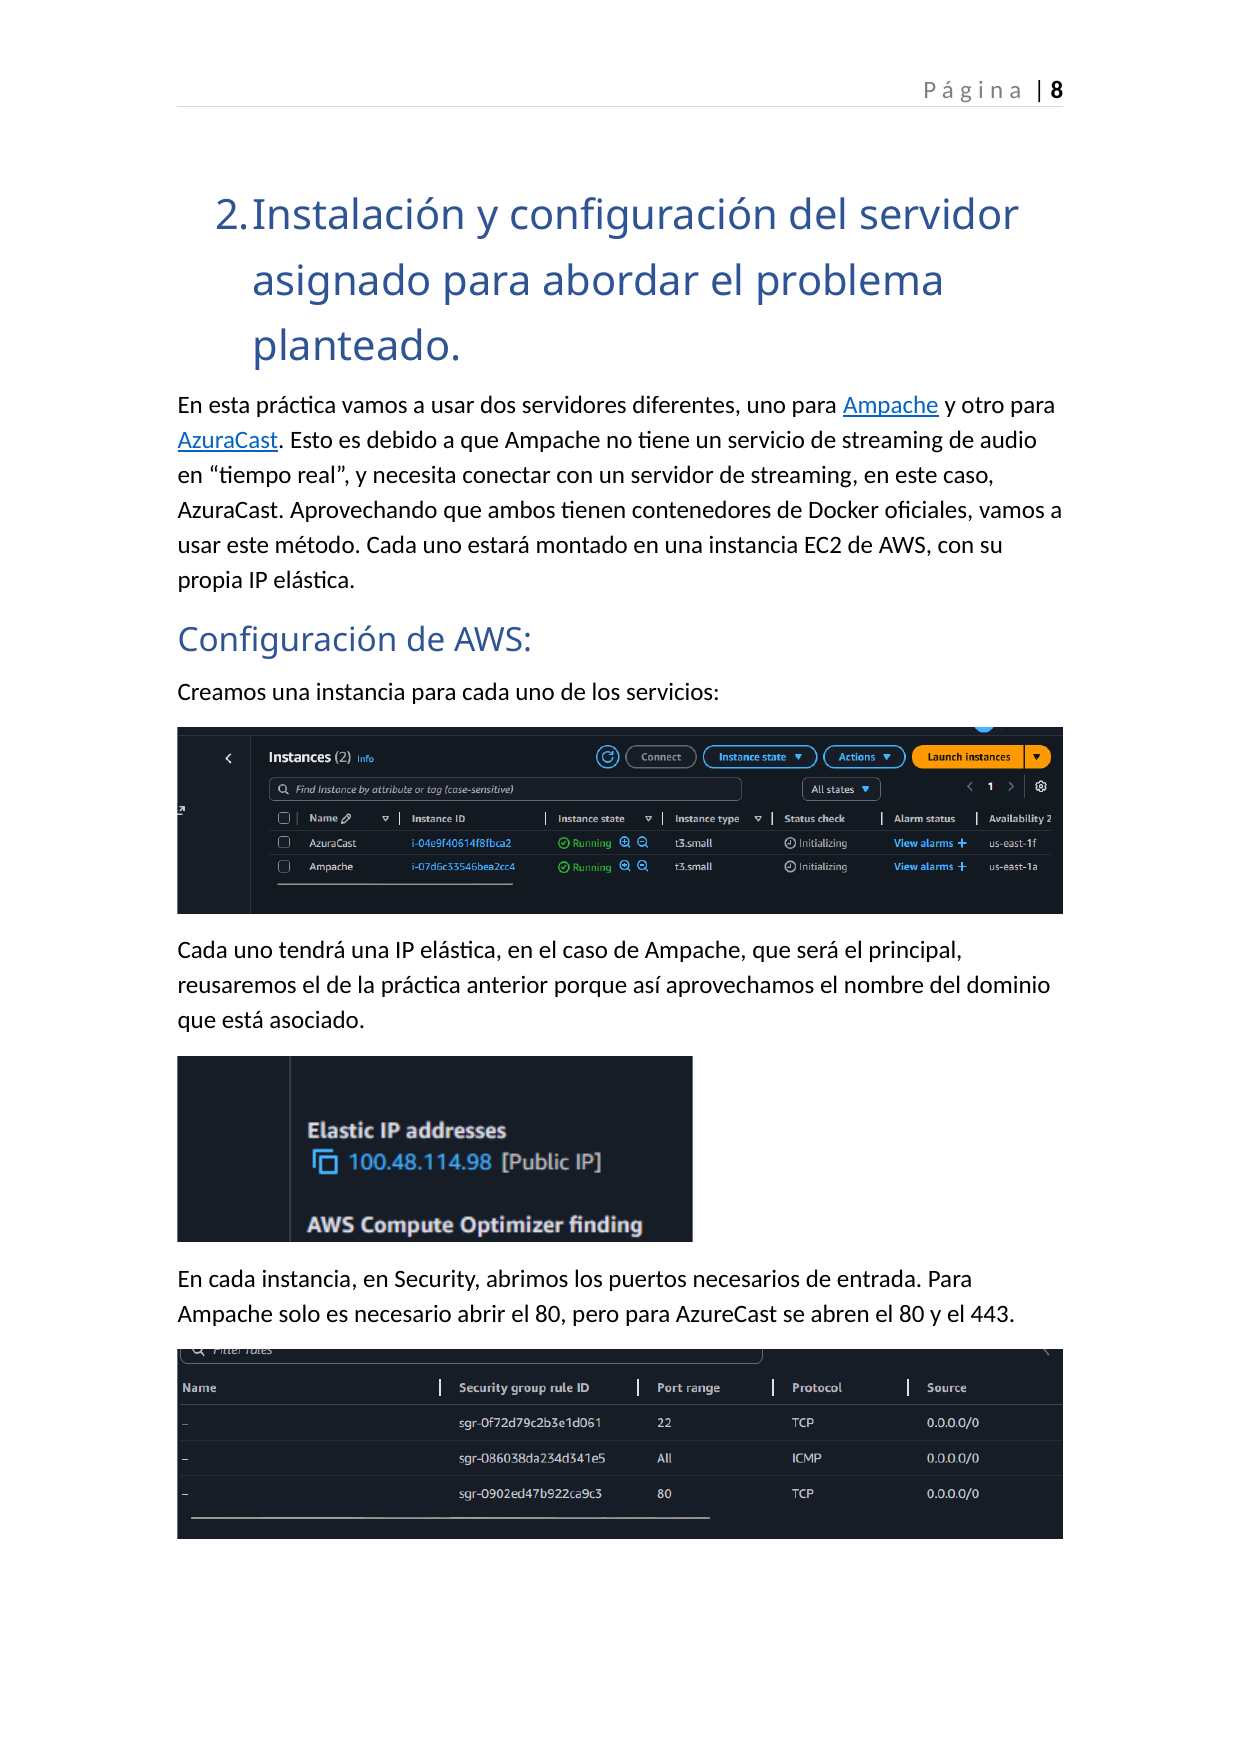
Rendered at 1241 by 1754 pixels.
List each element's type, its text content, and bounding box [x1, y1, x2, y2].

subtitle Configuración de AWS: [177, 616, 1063, 661]
text Cada uno tendrá una IP elástica, en el caso de Ampache, que será el principal, reusaremos el de la práctica anterior porque así aprovechamos el nombre del dominio que está asociado. [177, 934, 1063, 1035]
picture [177, 1349, 1063, 1539]
picture [177, 1056, 693, 1242]
text En cada instancia, en Security, abrimos los puertos necesarios de entrada. Para Ampache solo es necesario abrir el 80, pero para AzureCast se abren el 80 y el 443. [177, 1263, 1063, 1329]
picture [177, 727, 1063, 914]
subtitle Instalación y configuración del servidor asignado para abordar el problema planteado. [215, 185, 1063, 372]
text En esta práctica vamos a usar dos servidores diferentes, uno para Ampache y otro para AzuraCast. Esto es debido a que Ampache no tiene un servicio de streaming de audio en “tiempo real”, y necesita conectar con un servidor de streaming, en este caso, AzuraCast. Aprovechando que ambos tienen contenedores de Docker oficiales, vamos a usar este método. Cada uno estará montado en una instancia EC2 de AWS, con su propia IP elástica. [177, 389, 1063, 594]
text Creamos una instancia para cada uno de los servicios: [177, 676, 1063, 707]
